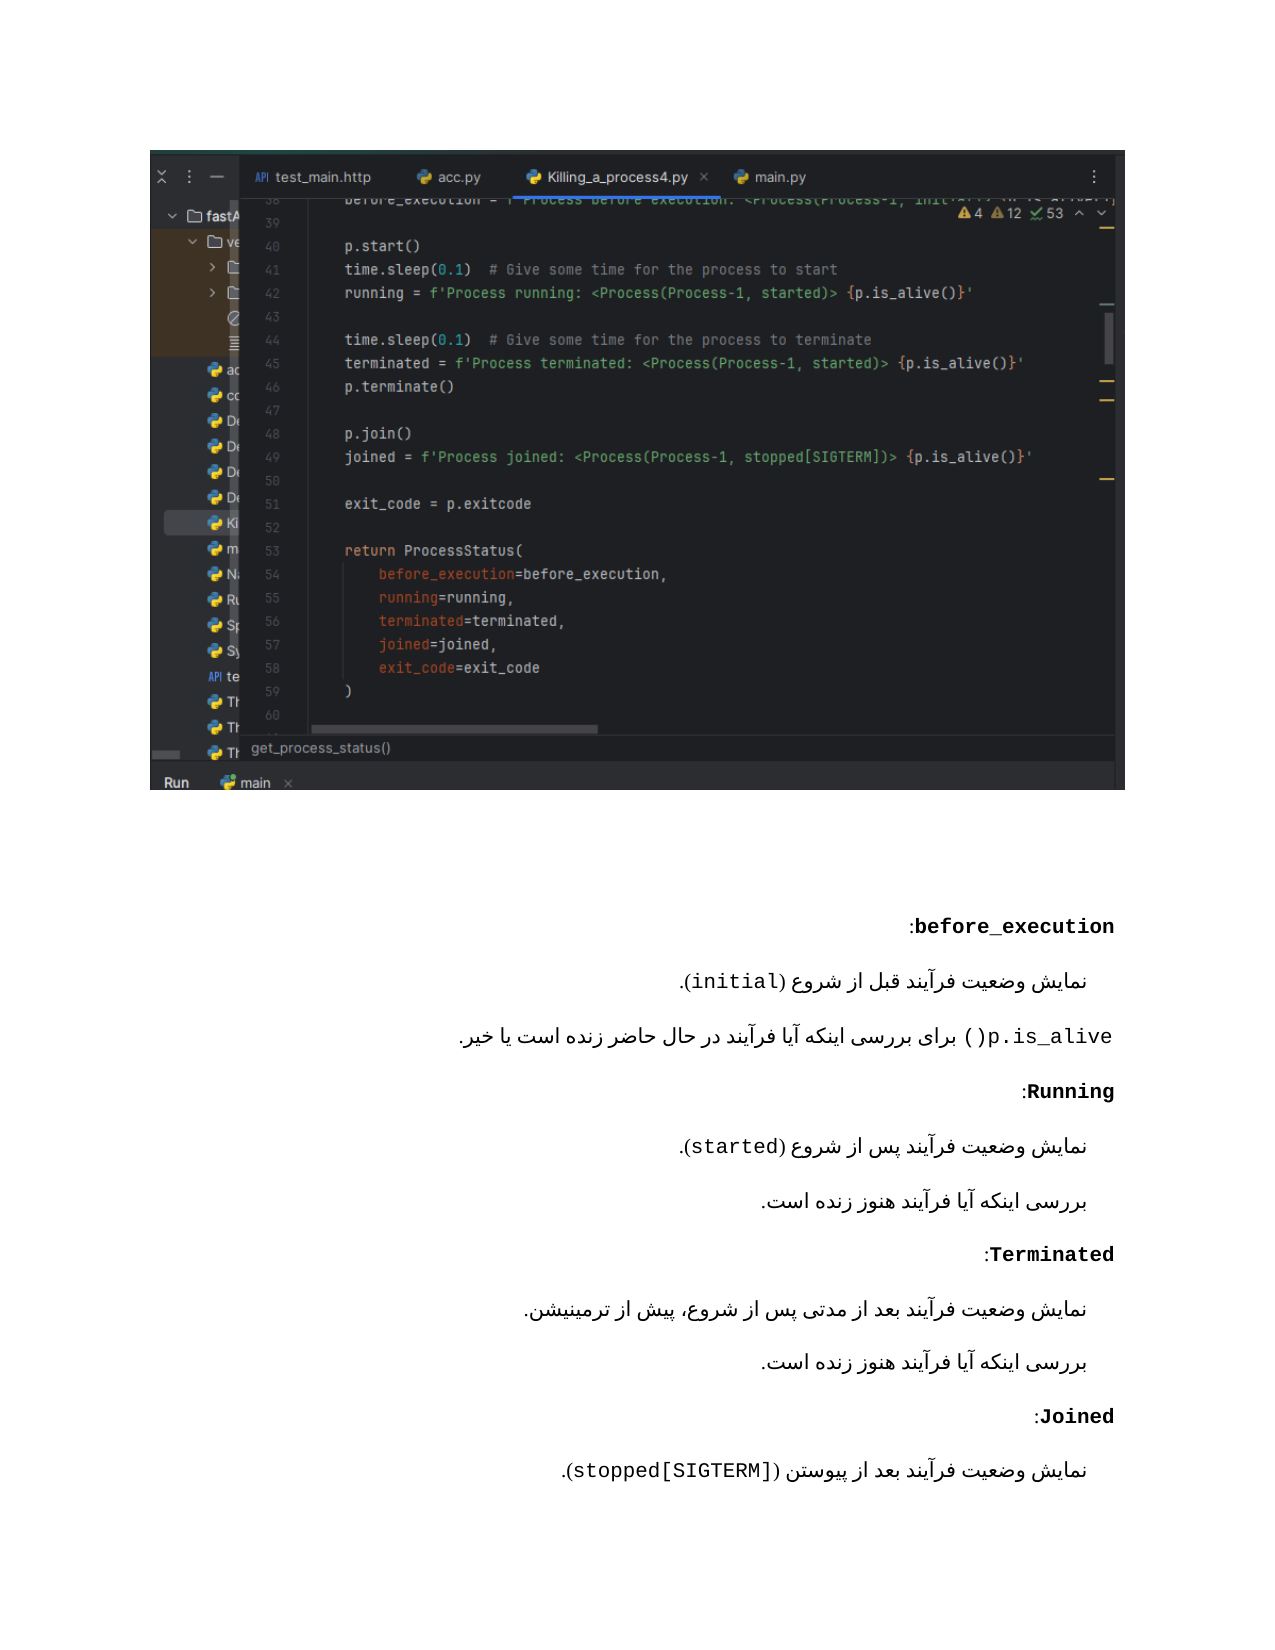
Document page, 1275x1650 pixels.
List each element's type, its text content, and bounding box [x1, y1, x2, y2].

text نمایش وضعیت فرآیند بعد از پیوستن (stopped[SIGTERM]). [150, 1458, 1087, 1484]
text نمایش وضعیت فرآیند پس از شروع (started). [150, 1134, 1087, 1160]
text before_execution: [150, 914, 1125, 940]
text نمایش وضعیت فرآیند بعد از مدتی پس از شروع، پیش از ترمینیشن. [150, 1297, 1087, 1321]
text Terminated: [150, 1242, 1125, 1268]
text نمایش وضعیت فرآیند قبل از شروع (initial). [150, 969, 1087, 995]
picture [150, 150, 1125, 790]
text Joined: [150, 1403, 1125, 1429]
text Running: [150, 1079, 1125, 1105]
text بررسی اینکه آیا فرآیند هنوز زنده است. [150, 1350, 1087, 1374]
text p.is_alive() برای بررسی اینکه آیا فرآیند در حال حاضر زنده است یا خیر. [150, 1024, 1125, 1050]
text بررسی اینکه آیا فرآیند هنوز زنده است. [150, 1189, 1087, 1213]
